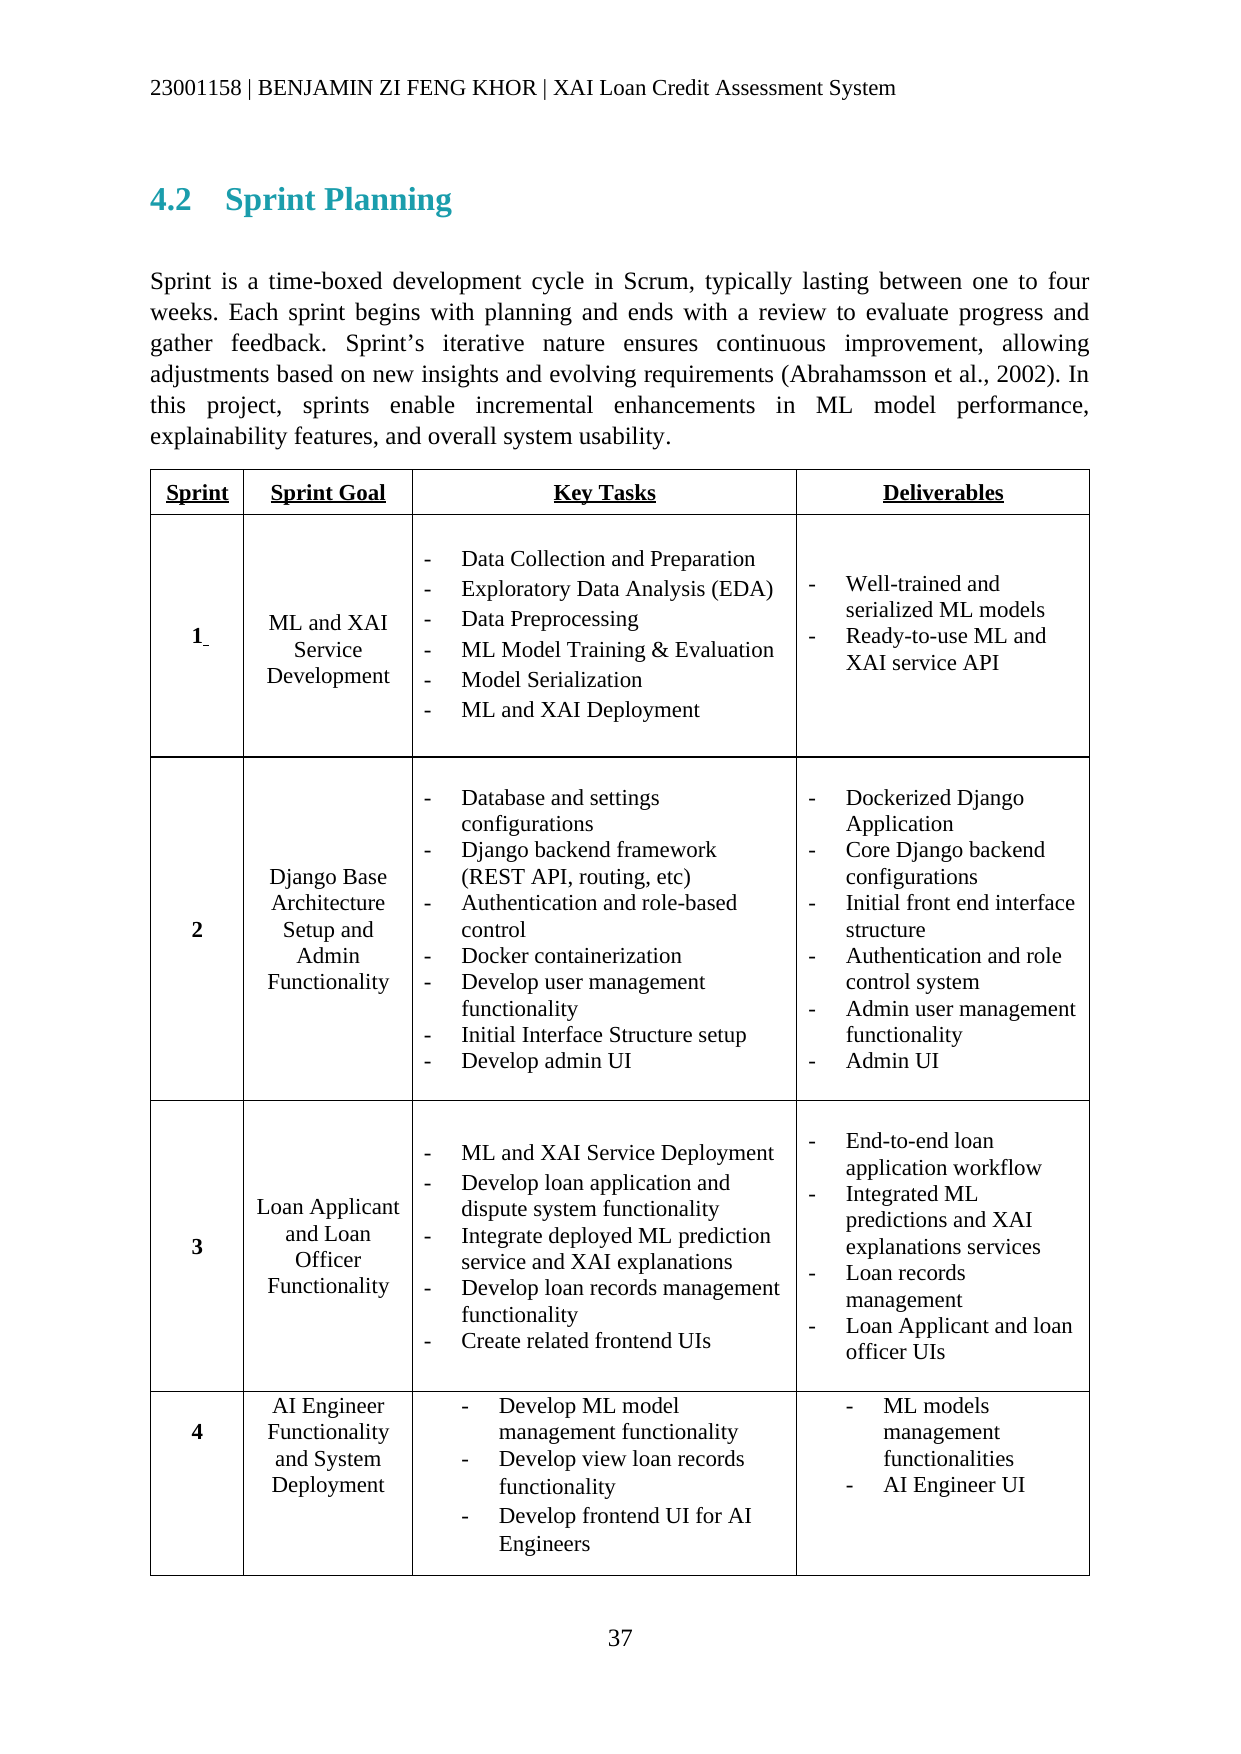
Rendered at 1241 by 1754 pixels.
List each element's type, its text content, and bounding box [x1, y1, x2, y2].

table_cell Data Collection and Preparation Exploratory Data Analysis (EDA) Data Preprocessing ML Model Training & Evaluation Model Serialization ML and XAI Deployment [413, 515, 796, 756]
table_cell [797, 1392, 1089, 1575]
table_cell Django Base Architecture Setup and Admin Functionality [244, 758, 412, 1100]
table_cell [413, 1392, 796, 1575]
table_header Sprint Goal [244, 470, 412, 514]
table_cell Loan Applicant and Loan Officer Functionality [244, 1101, 412, 1391]
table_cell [244, 1392, 412, 1575]
table_header Key Tasks [413, 470, 796, 514]
table_cell ML and XAI Service Development [244, 515, 412, 756]
table_cell Dockerized Django Application Core Django backend configurations Initial front end interface structure Authentication and role control system Admin user management functionality Admin UI [797, 758, 1089, 1100]
table_cell 2 [151, 758, 243, 1100]
table_header Deliverables [797, 470, 1089, 514]
table_cell ML and XAI Service Deployment Develop loan application and dispute system functionality Integrate deployed ML prediction service and XAI explanations Develop loan records management functionality Create related frontend UIs [413, 1101, 796, 1391]
table_cell End-to-end loan application workflow Integrated ML predictions and XAI explanations services Loan records management Loan Applicant and loan officer UIs [797, 1101, 1089, 1391]
table_cell Well-trained and serialized ML models Ready-to-use ML and XAI service API [797, 515, 1089, 756]
table_cell Database and settings configurations Django backend framework (REST API, routing, etc) Authentication and role-based control Docker containerization Develop user management functionality Initial Interface Structure setup Develop admin UI [413, 758, 796, 1100]
table_cell 4 [151, 1392, 243, 1575]
table_header Sprint [151, 470, 243, 514]
text Sprint is a time-boxed development cycle in Scrum, typically lasting between one to four weeks. Each sprint begins with planning and ends with a review to evaluate progress and gather feedback. Sprint’s iterative nature ensures continuous improvement, allowing adjustments based on new insights and evolving requirements (Abrahamsson et al., 2002). In this project, sprints enable incremental enhancements in ML model performance, explainability features, and overall system usability. [150, 266, 1090, 450]
subtitle Sprint Planning [150, 179, 1090, 217]
table_cell 3 [151, 1101, 243, 1391]
table_cell 1 [151, 515, 243, 756]
